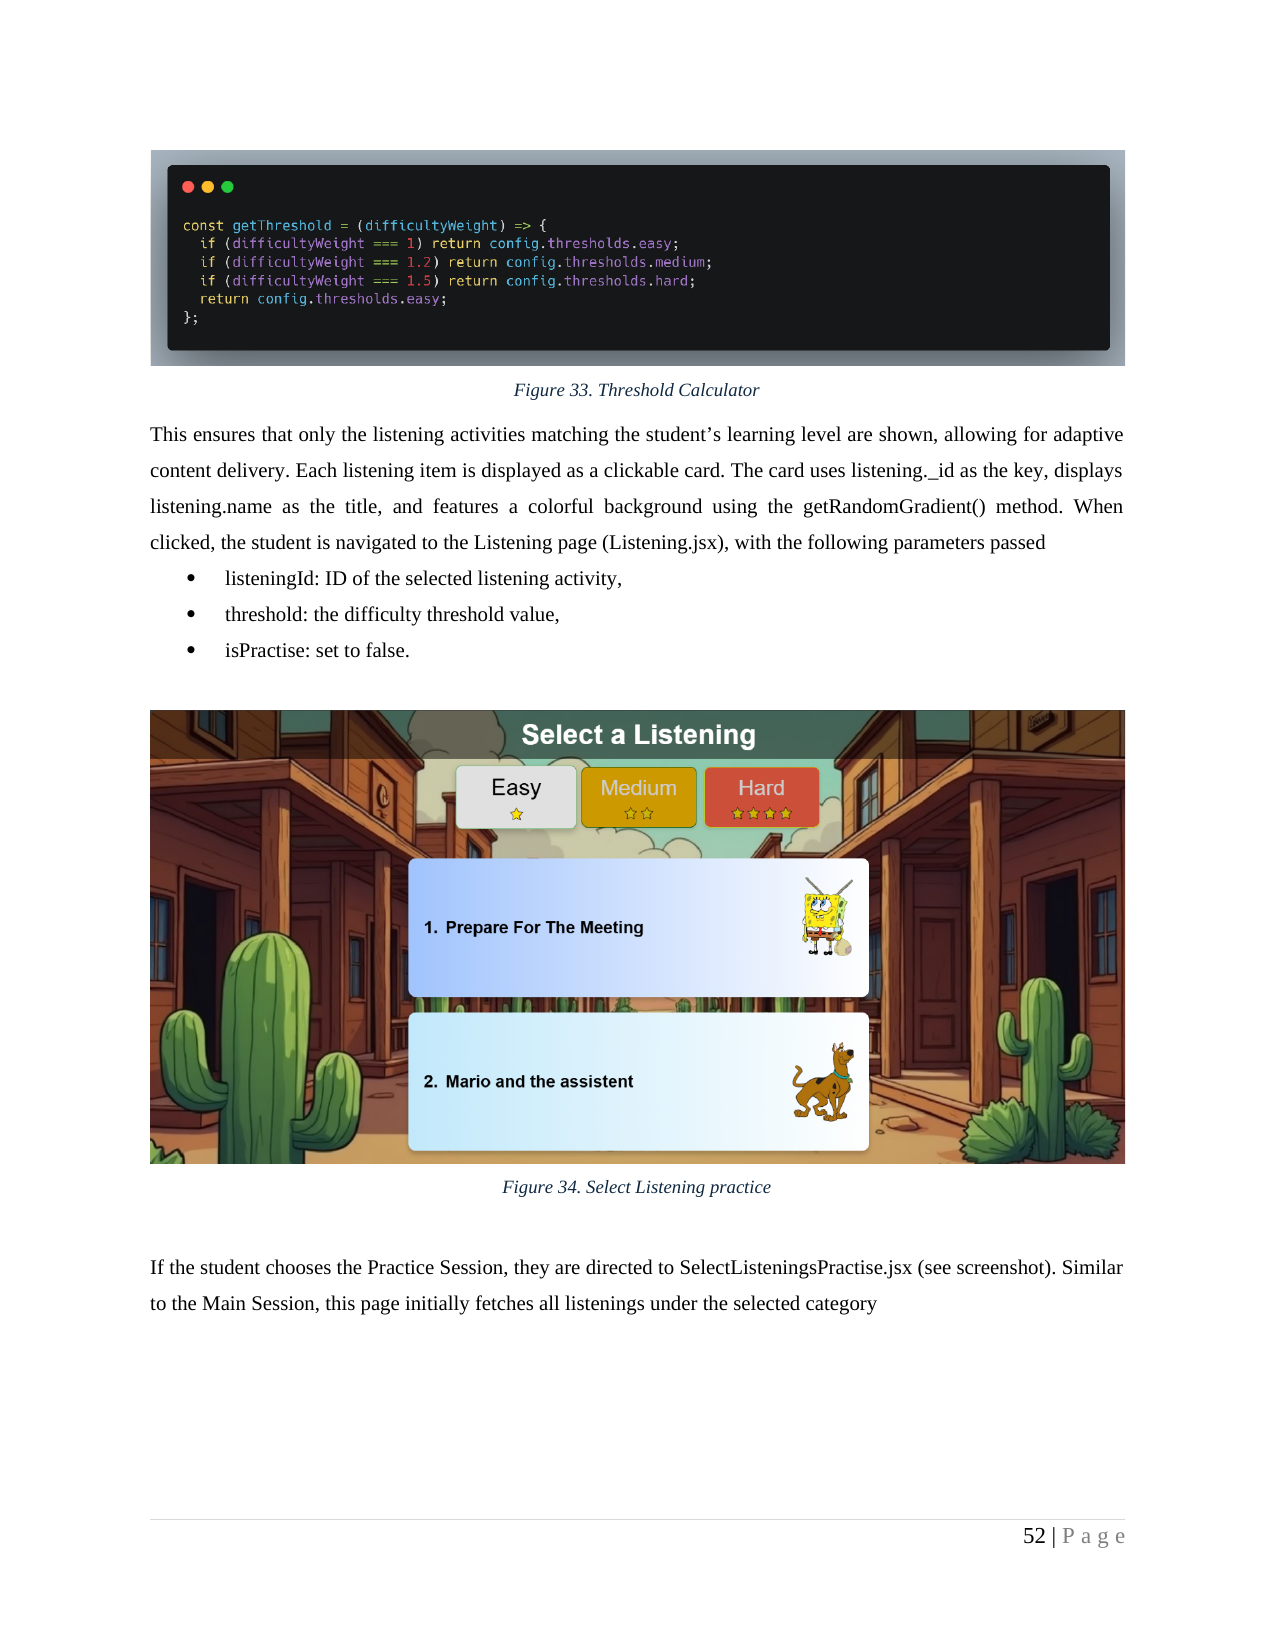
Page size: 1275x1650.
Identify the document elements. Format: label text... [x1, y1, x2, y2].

list listeningId: ID of the selected listening activity, [187, 566, 1125, 590]
text If the student chooses the Practice Session, they are directed to SelectListeningsPractise.jsx (see screenshot). Similar to the Main Session, this page initially fetches all listenings under the selected category [150, 1255, 1125, 1315]
list isPractise: set to false. [187, 638, 1125, 662]
picture [150, 150, 1125, 366]
list threshold: the difficulty threshold value, [187, 602, 1125, 626]
text This ensures that only the listening activities matching the student’s learning level are shown, allowing for adaptive content delivery. Each listening item is displayed as a clickable card. The card uses listening._id as the key, displays listening.name as the title, and features a colorful background using the getRandomGradient() method. When clicked, the student is navigated to the Listening page (Listening.jsx), with the following parameters passed [150, 422, 1125, 554]
picture [150, 710, 1125, 1164]
